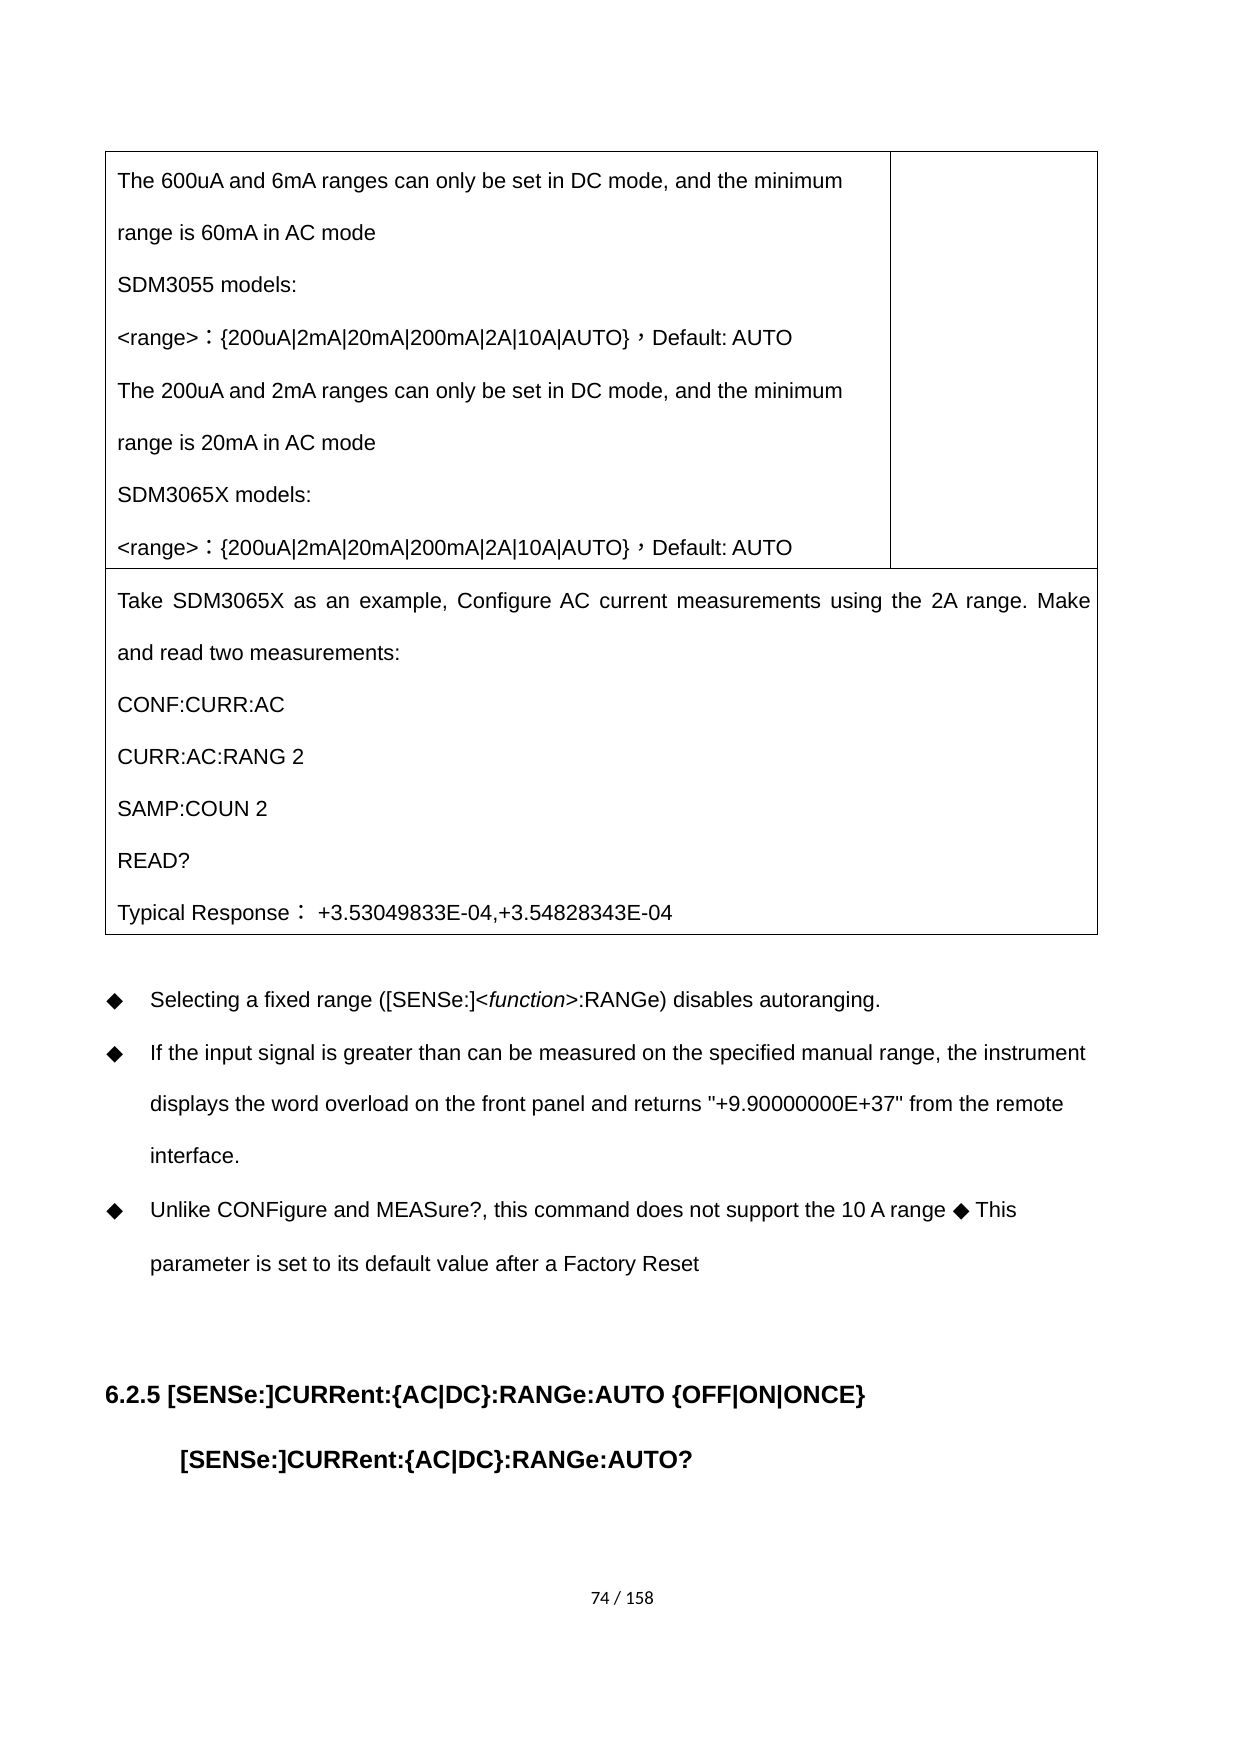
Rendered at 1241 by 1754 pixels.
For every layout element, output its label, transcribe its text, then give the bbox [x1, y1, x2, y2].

table_cell Take SDM3065X as an example, Configure AC current measurements using the 2A range. Make and read two measurements: CONF:CURR:AC CURR:AC:RANG 2 SAMP:COUN 2 READ? Typical Response： +3.53049833E-04,+3.54828343E-04 [106, 569, 1097, 934]
list Selecting a fixed range ([SENSe:]<function>:RANGe) disables autoranging. [106, 987, 1087, 1012]
subtitle 6.2.5 [SENSe:]CURRent:{AC|DC}:RANGe:AUTO {OFF|ON|ONCE} [105, 1380, 1134, 1409]
list Unlike CONFigure and MEASure?, this command does not support the 10 A range ◆ This parameter is set to its default value after a Factory Reset [106, 1194, 1087, 1276]
table_cell [891, 152, 1097, 568]
list If the input signal is greater than can be measured on the specified manual range, the instrument displays the word overload on the front panel and returns "+9.90000000E+37" from the remote interface. [106, 1039, 1087, 1168]
table_cell The 600uA and 6mA ranges can only be set in DC mode, and the minimum range is 60mA in AC mode SDM3055 models: <range>：{200uA|2mA|20mA|200mA|2A|10A|AUTO}，Default: AUTO The 200uA and 2mA ranges can only be set in DC mode, and the minimum range is 20mA in AC mode SDM3065X models: <range>：{200uA|2mA|20mA|200mA|2A|10A|AUTO}，Default: AUTO [106, 152, 890, 568]
text [SENSe:]CURRent:{AC|DC}:RANGe:AUTO? [180, 1444, 1134, 1473]
